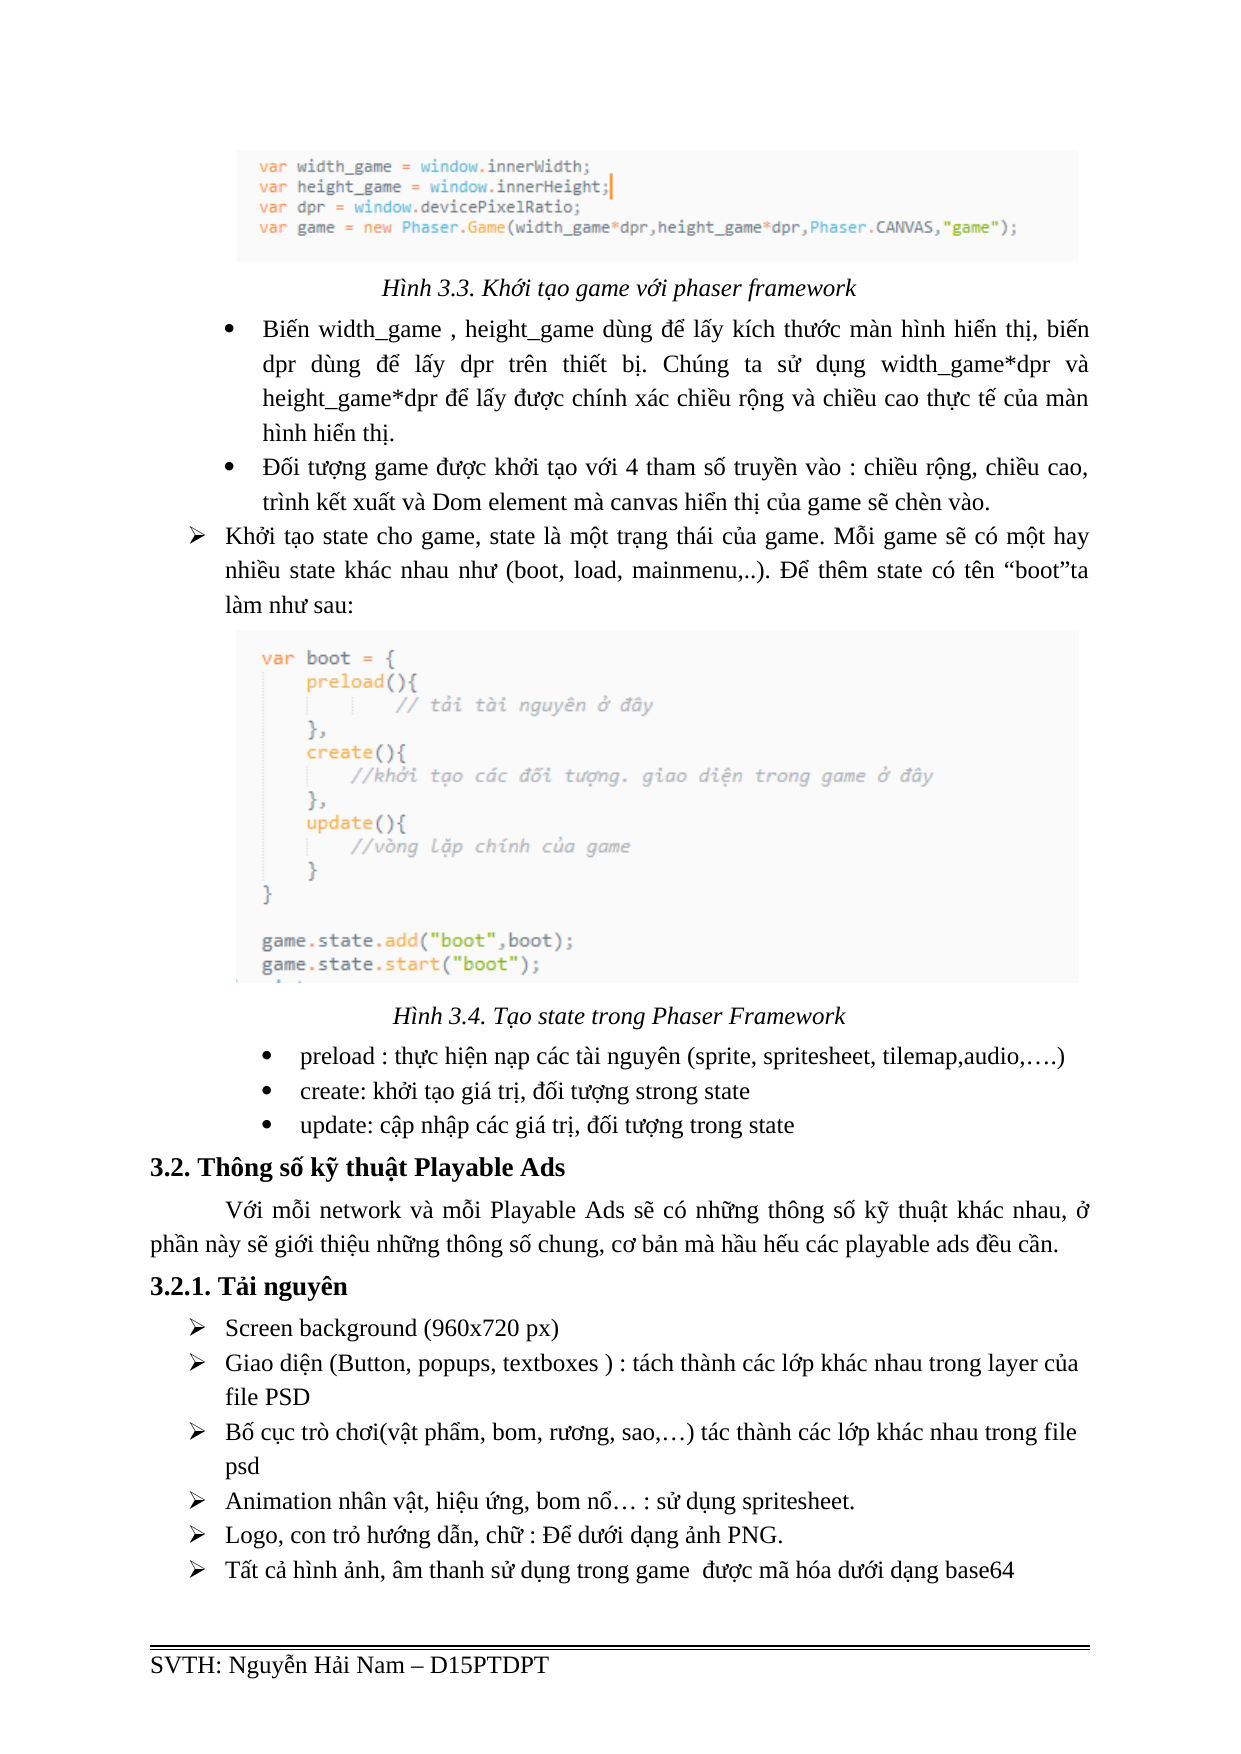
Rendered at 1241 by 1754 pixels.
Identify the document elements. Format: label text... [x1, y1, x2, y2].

list Screen background (960x720 px) [187, 1313, 1090, 1342]
list Đối tượng game được khởi tạo với 4 tham số truyền vào : chiều rộng, chiều cao, trình kết xuất và Dom element mà canvas hiển thị của game sẽ chèn vào. [225, 452, 1090, 515]
picture [236, 630, 1079, 983]
list Animation nhân vật, hiệu ứng, bom nổ… : sử dụng spritesheet. [187, 1486, 1090, 1514]
text Hình 3.4. Tạo state trong Phaser Framework [150, 1001, 1090, 1029]
list Tất cả hình ảnh, âm thanh sử dụng trong game được mã hóa dưới dạng base64 [187, 1555, 1090, 1583]
list Giao diện (Button, popups, textboxes ) : tách thành các lớp khác nhau trong layer của file PSD [187, 1348, 1090, 1411]
text Hình 3.3. Khới tạo game với phaser framework [150, 273, 1090, 302]
list Bố cục trò chơi(vật phẩm, bom, rương, sao,…) tác thành các lớp khác nhau trong file psd [187, 1417, 1090, 1480]
list create: khởi tạo giá trị, đối tượng strong state [262, 1076, 1090, 1105]
list Biến width_game , height_game dùng để lấy kích thước màn hình hiển thị, biến dpr dùng để lấy dpr trên thiết bị. Chúng ta sử dụng width_game*dpr và height_game*dpr để lấy được chính xác chiều rộng và chiều cao thực tế của màn hình hiển thị. [225, 314, 1090, 446]
list Logo, con trỏ hướng dẫn, chữ : Để dưới dạng ảnh PNG. [187, 1520, 1090, 1549]
subtitle 3.2. Thông số kỹ thuật Playable Ads [150, 1151, 1090, 1182]
list Khởi tạo state cho game, state là một trạng thái của game. Mỗi game sẽ có một hay nhiều state khác nhau như (boot, load, mainmenu,..). Để thêm state có tên “boot”ta làm như sau: [187, 521, 1090, 619]
text Với mỗi network và mỗi Playable Ads sẽ có những thông số kỹ thuật khác nhau, ở phần này sẽ giới thiệu những thông số chung, cơ bản mà hầu hếu các playable ads đều cần. [150, 1195, 1090, 1258]
subtitle 3.2.1. Tải nguyên [150, 1270, 1090, 1301]
list update: cập nhập các giá trị, đối tượng trong state [262, 1110, 1090, 1139]
list preload : thực hiện nạp các tài nguyên (sprite, spritesheet, tilemap,audio,….) [262, 1041, 1090, 1070]
picture [236, 150, 1079, 262]
